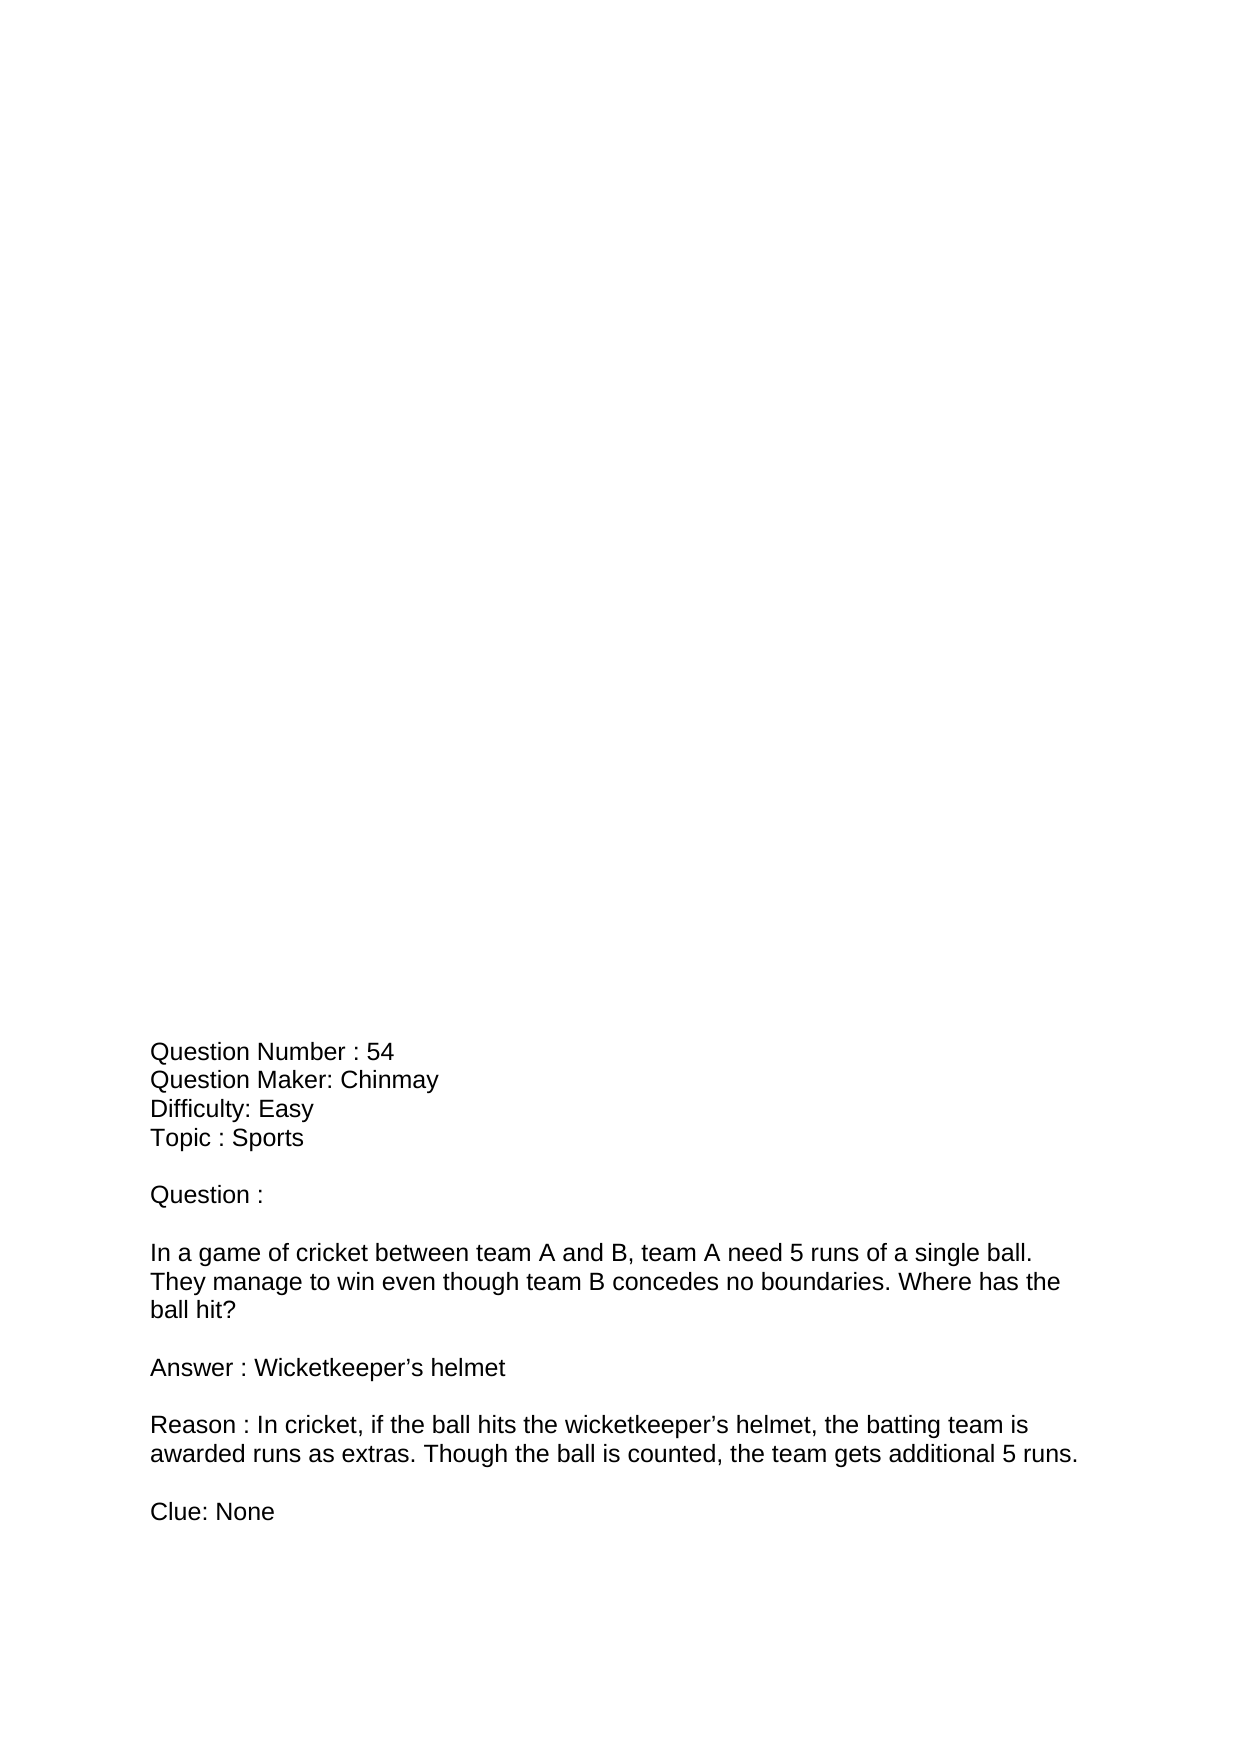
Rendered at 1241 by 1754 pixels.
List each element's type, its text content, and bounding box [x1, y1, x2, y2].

text Difficulty: Easy [150, 1094, 1090, 1123]
text Topic : Sports [150, 1123, 1090, 1152]
text Reason : In cricket, if the ball hits the wicketkeeper’s helmet, the batting team is awarded runs as extras. Though the ball is counted, the team gets additional 5 runs. [150, 1411, 1090, 1468]
text Question : [150, 1181, 1090, 1209]
text Clue: None [150, 1497, 1090, 1526]
text Question Maker: Chinmay [150, 1066, 1090, 1094]
text In a game of cricket between team A and B, team A need 5 runs of a single ball. They manage to win even though team B concedes no boundaries. Where has the ball hit? [150, 1238, 1090, 1324]
text Answer : Wicketkeeper’s helmet [150, 1353, 1090, 1382]
text Question Number : 54 [150, 1037, 1090, 1066]
